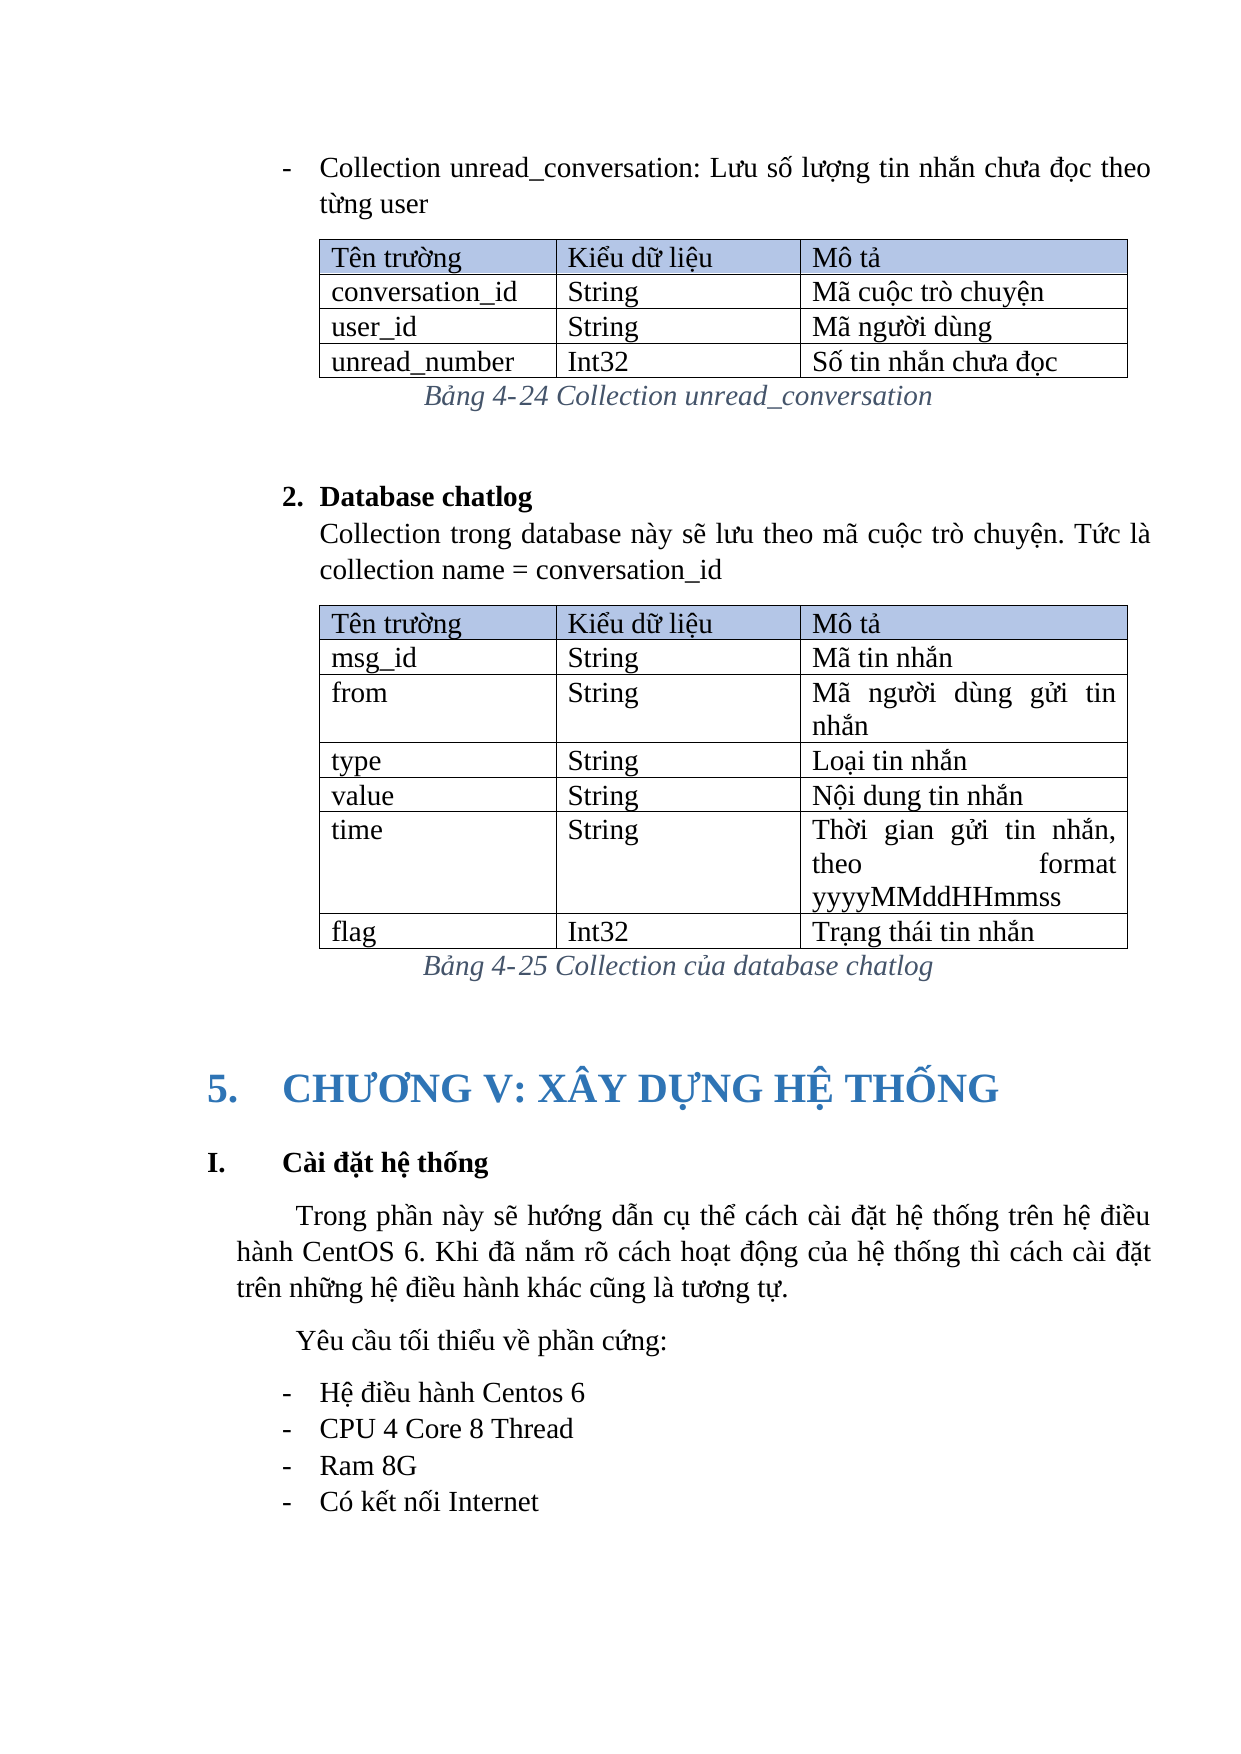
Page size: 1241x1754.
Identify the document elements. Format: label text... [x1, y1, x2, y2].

table_header Tên trường [320, 240, 556, 273]
table_cell String [557, 743, 800, 777]
subtitle CHƯƠNG V: XÂY DỰNG HỆ THỐNG [207, 1064, 1152, 1112]
table_cell from [320, 675, 556, 742]
table_cell String [557, 309, 800, 343]
text Yêu cầu tối thiểu về phần cứng: [236, 1323, 1152, 1356]
table_cell type [320, 743, 556, 777]
table_cell msg_id [320, 640, 556, 674]
table_cell String [557, 640, 800, 674]
table_cell String [557, 778, 800, 811]
table_cell String [557, 675, 800, 742]
table_cell value [320, 778, 556, 811]
list Ram 8G [282, 1448, 1152, 1481]
table_cell conversation_id [320, 275, 556, 308]
list Cài đặt hệ thống [207, 1145, 1152, 1178]
table_header Tên trường [320, 606, 556, 639]
table_cell String [557, 812, 800, 913]
table_cell Số tin nhắn chưa đọc [801, 344, 1127, 377]
table_cell unread_number [320, 344, 556, 377]
table_cell Int32 [557, 914, 800, 947]
list Database chatlog [282, 479, 1152, 513]
table_cell Mã người dùng gửi tin nhắn [801, 675, 1127, 742]
table_cell String [557, 275, 800, 308]
table_header Kiểu dữ liệu [557, 240, 800, 273]
list Hệ điều hành Centos 6 [282, 1376, 1152, 1409]
table_cell Loại tin nhắn [801, 743, 1127, 777]
table_cell time [320, 812, 556, 913]
table_cell Mã cuộc trò chuyện [801, 275, 1127, 308]
table_header Kiểu dữ liệu [557, 606, 800, 639]
table_header Mô tả [801, 606, 1127, 639]
table_cell Thời gian gửi tin nhắn, theo format yyyyMMddHHmmss [801, 812, 1127, 913]
table_cell Int32 [557, 344, 800, 377]
list Có kết nối Internet [282, 1484, 1152, 1517]
text Trong phần này sẽ hướng dẫn cụ thể cách cài đặt hệ thống trên hệ điều hành CentOS 6. Khi đã nắm rõ cách hoạt động của hệ thống thì cách cài đặt trên những hệ điều hành khác cũng là tương tự. [236, 1198, 1152, 1303]
list Collection unread_conversation: Lưu số lượng tin nhắn chưa đọc theo từng user [282, 150, 1152, 220]
list CPU 4 Core 8 Thread [282, 1412, 1152, 1445]
list Collection trong database này sẽ lưu theo mã cuộc trò chuyện. Tức là collection name = conversation_id [319, 516, 1152, 585]
table_cell user_id [320, 309, 556, 343]
table_cell Nội dung tin nhắn [801, 778, 1127, 811]
table_header Mô tả [801, 240, 1127, 273]
table_cell Mã người dùng [801, 309, 1127, 343]
table_cell Mã tin nhắn [801, 640, 1127, 674]
table_cell Trạng thái tin nhắn [801, 914, 1127, 947]
table_cell flag [320, 914, 556, 947]
